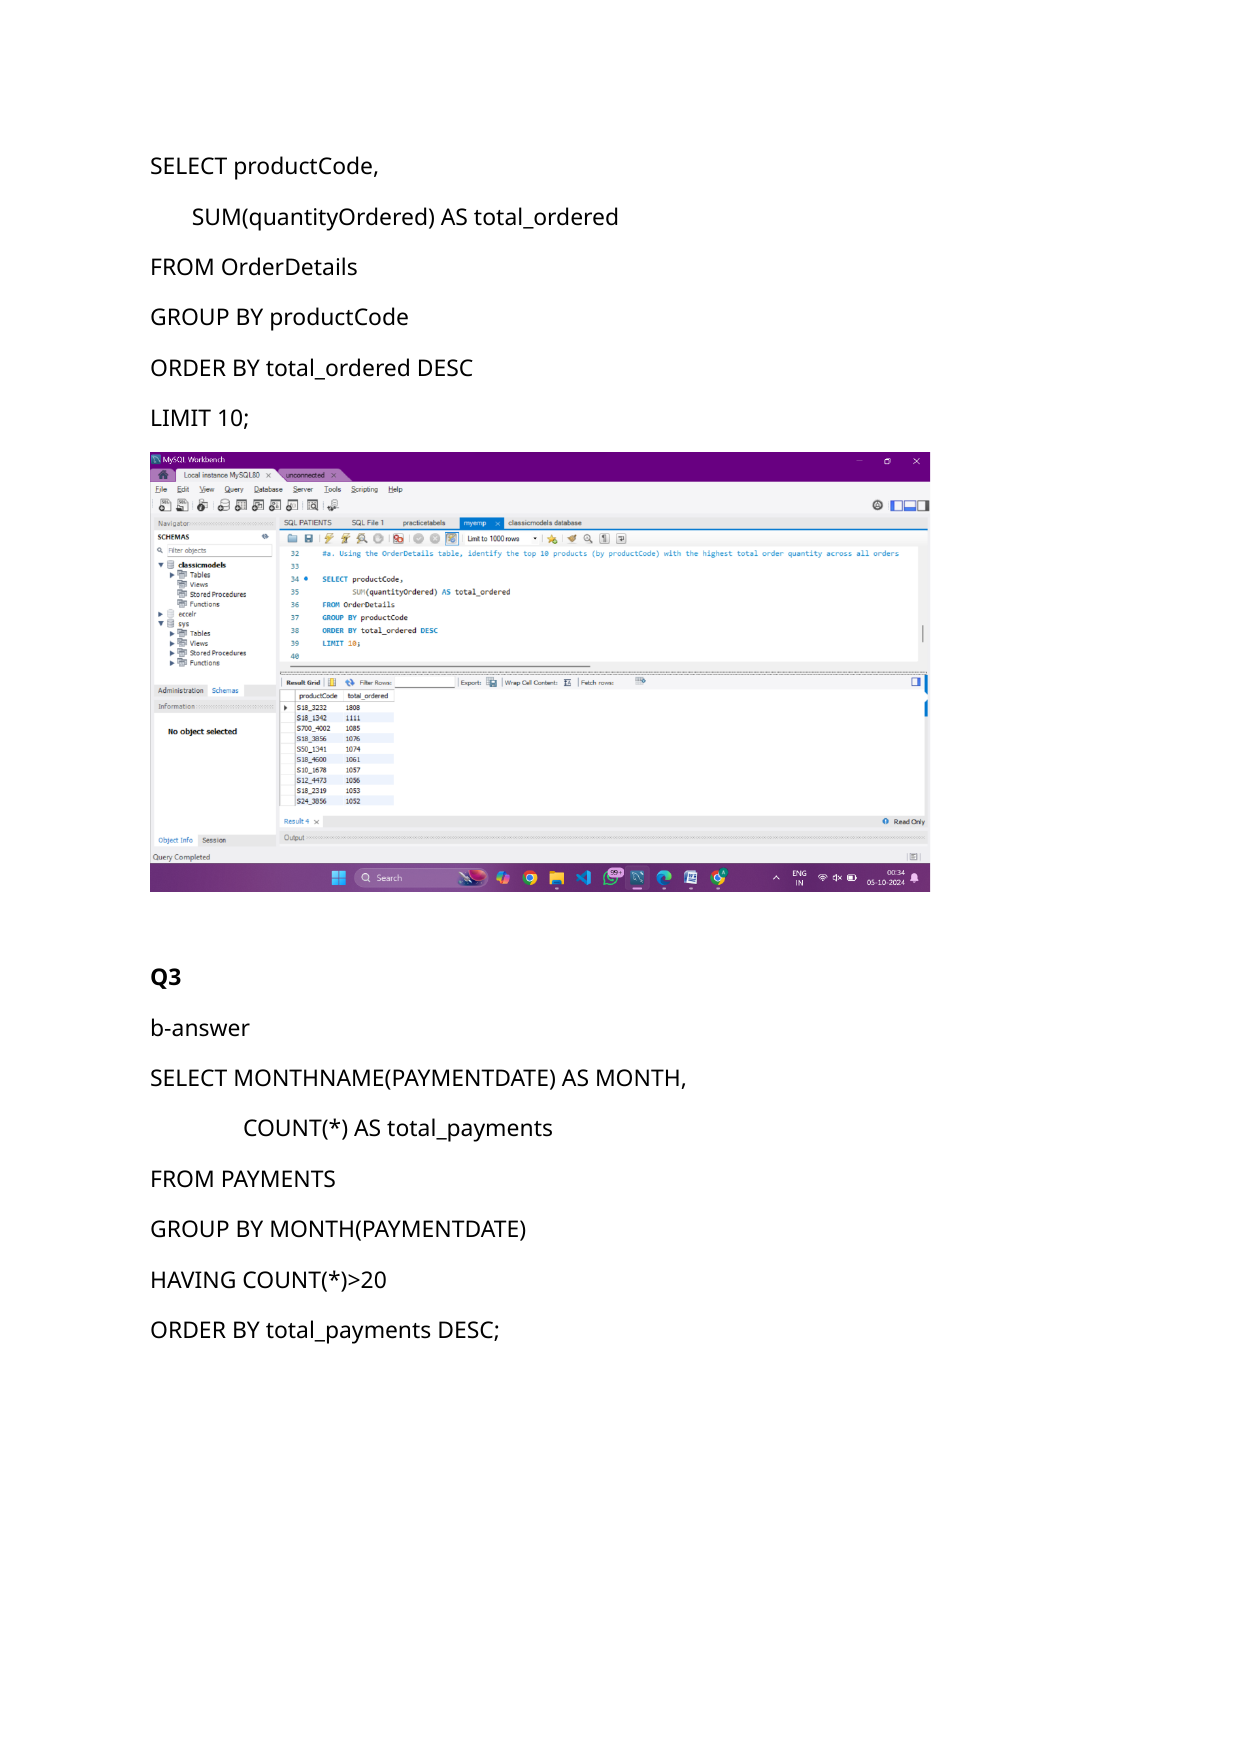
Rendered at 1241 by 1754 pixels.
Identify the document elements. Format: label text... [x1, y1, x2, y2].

text FROM OrderDetails [150, 251, 1090, 282]
text Q3 [150, 961, 1090, 992]
text GROUP BY MONTH(PAYMENTDATE) [150, 1213, 1090, 1244]
text ORDER BY total_payments DESC; [150, 1314, 1090, 1345]
text HAVING COUNT(*)>20 [150, 1263, 1090, 1295]
text SELECT MONTHNAME(PAYMENTDATE) AS MONTH, [150, 1062, 1090, 1093]
picture [150, 452, 931, 892]
text LIMIT 10; [150, 402, 1090, 433]
text GROUP BY productCode [150, 301, 1090, 332]
text SUM(quantityOrdered) AS total_ordered [150, 200, 1090, 232]
text COUNT(*) AS total_payments [150, 1112, 1090, 1143]
text FROM PAYMENTS [150, 1163, 1090, 1194]
text b-answer [150, 1011, 1090, 1043]
text ORDER BY total_ordered DESC [150, 352, 1090, 383]
text SELECT productCode, [150, 150, 1090, 181]
